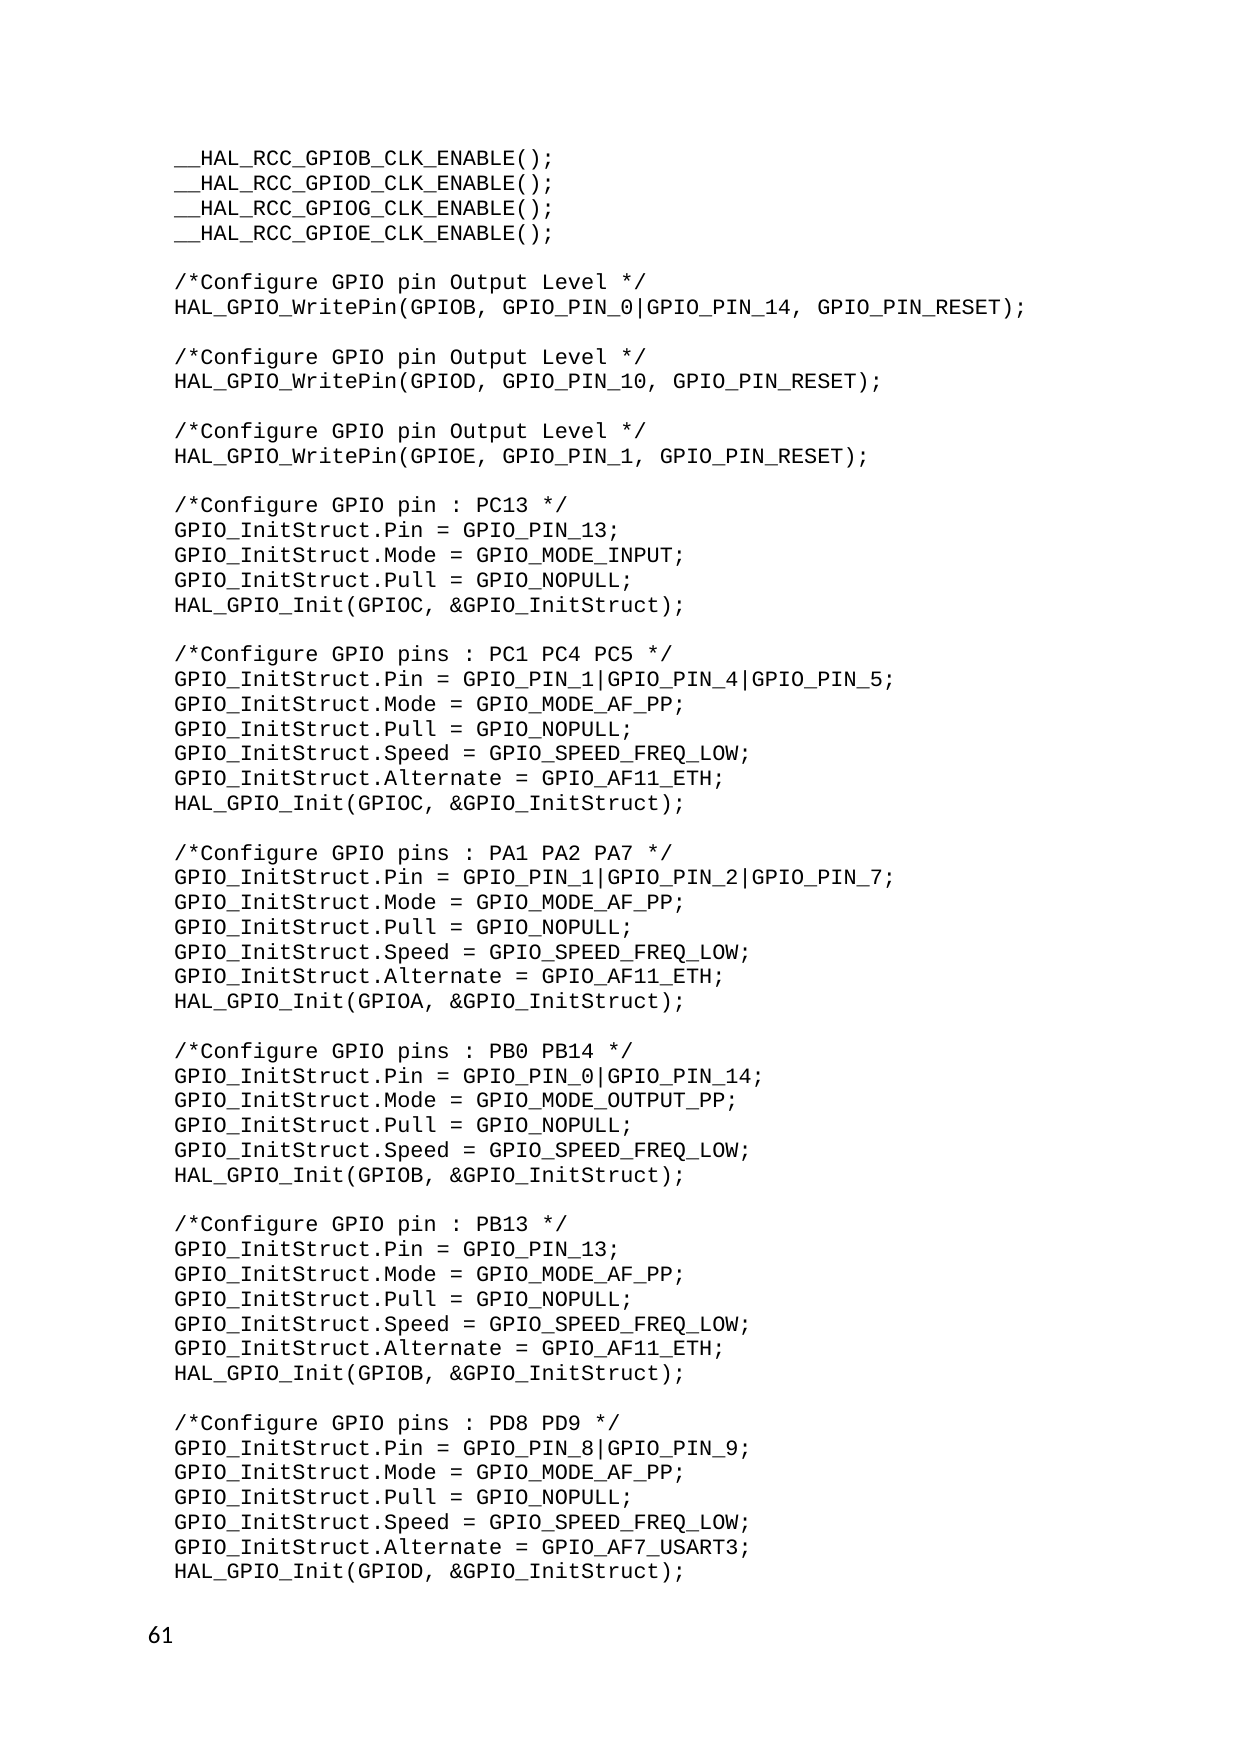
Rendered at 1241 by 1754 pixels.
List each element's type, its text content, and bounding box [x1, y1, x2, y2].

text GPIO_InitStruct.Pin = GPIO_PIN_8|GPIO_PIN_9; [148, 1437, 1093, 1462]
text __HAL_RCC_GPIOG_CLK_ENABLE(); [148, 197, 1093, 222]
text HAL_GPIO_Init(GPIOC, &GPIO_InitStruct); [148, 792, 1093, 817]
text GPIO_InitStruct.Mode = GPIO_MODE_AF_PP; [148, 1462, 1093, 1486]
text HAL_GPIO_WritePin(GPIOD, GPIO_PIN_10, GPIO_PIN_RESET); [148, 371, 1093, 396]
text GPIO_InitStruct.Pin = GPIO_PIN_13; [148, 519, 1093, 544]
text __HAL_RCC_GPIOE_CLK_ENABLE(); [148, 222, 1093, 247]
text GPIO_InitStruct.Pull = GPIO_NOPULL; [148, 1288, 1093, 1313]
text /*Configure GPIO pins : PB0 PB14 */ [148, 1040, 1093, 1065]
text GPIO_InitStruct.Mode = GPIO_MODE_AF_PP; [148, 693, 1093, 718]
text GPIO_InitStruct.Alternate = GPIO_AF11_ETH; [148, 1338, 1093, 1362]
text GPIO_InitStruct.Pull = GPIO_NOPULL; [148, 1114, 1093, 1139]
text HAL_GPIO_Init(GPIOD, &GPIO_InitStruct); [148, 1561, 1093, 1586]
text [148, 1511, 1093, 1536]
text GPIO_InitStruct.Alternate = GPIO_AF11_ETH; [148, 767, 1093, 792]
text GPIO_InitStruct.Pull = GPIO_NOPULL; [148, 718, 1093, 743]
text GPIO_InitStruct.Pin = GPIO_PIN_1|GPIO_PIN_2|GPIO_PIN_7; [148, 867, 1093, 891]
text GPIO_InitStruct.Mode = GPIO_MODE_INPUT; [148, 544, 1093, 569]
text HAL_GPIO_Init(GPIOB, &GPIO_InitStruct); [148, 1362, 1093, 1387]
text GPIO_InitStruct.Speed = GPIO_SPEED_FREQ_LOW; [148, 743, 1093, 767]
text GPIO_InitStruct.Alternate = GPIO_AF11_ETH; [148, 966, 1093, 991]
text GPIO_InitStruct.Speed = GPIO_SPEED_FREQ_LOW; [148, 1139, 1093, 1164]
text /*Configure GPIO pin Output Level */ [148, 346, 1093, 371]
text __HAL_RCC_GPIOB_CLK_ENABLE(); [148, 148, 1093, 172]
text HAL_GPIO_Init(GPIOA, &GPIO_InitStruct); [148, 991, 1093, 1015]
text /*Configure GPIO pins : PC1 PC4 PC5 */ [148, 643, 1093, 668]
text GPIO_InitStruct.Pin = GPIO_PIN_13; [148, 1238, 1093, 1263]
text /*Configure GPIO pin Output Level */ [148, 420, 1093, 445]
text GPIO_InitStruct.Speed = GPIO_SPEED_FREQ_LOW; [148, 941, 1093, 966]
text __HAL_RCC_GPIOD_CLK_ENABLE(); [148, 172, 1093, 197]
text HAL_GPIO_Init(GPIOB, &GPIO_InitStruct); [148, 1164, 1093, 1189]
text /*Configure GPIO pins : PD8 PD9 */ [148, 1412, 1093, 1437]
text HAL_GPIO_WritePin(GPIOB, GPIO_PIN_0|GPIO_PIN_14, GPIO_PIN_RESET); [148, 296, 1093, 321]
text GPIO_InitStruct.Pull = GPIO_NOPULL; [148, 916, 1093, 941]
text GPIO_InitStruct.Pin = GPIO_PIN_1|GPIO_PIN_4|GPIO_PIN_5; [148, 668, 1093, 693]
text GPIO_InitStruct.Mode = GPIO_MODE_OUTPUT_PP; [148, 1090, 1093, 1114]
text GPIO_InitStruct.Mode = GPIO_MODE_AF_PP; [148, 1263, 1093, 1288]
text /*Configure GPIO pin : PB13 */ [148, 1214, 1093, 1238]
text /*Configure GPIO pins : PA1 PA2 PA7 */ [148, 842, 1093, 867]
text HAL_GPIO_Init(GPIOC, &GPIO_InitStruct); [148, 594, 1093, 619]
text GPIO_InitStruct.Speed = GPIO_SPEED_FREQ_LOW; [148, 1313, 1093, 1338]
text GPIO_InitStruct.Pull = GPIO_NOPULL; [148, 569, 1093, 594]
text GPIO_InitStruct.Pull = GPIO_NOPULL; [148, 1486, 1093, 1511]
text /*Configure GPIO pin : PC13 */ [148, 495, 1093, 519]
text HAL_GPIO_WritePin(GPIOE, GPIO_PIN_1, GPIO_PIN_RESET); [148, 445, 1093, 470]
text GPIO_InitStruct.Mode = GPIO_MODE_AF_PP; [148, 891, 1093, 916]
text /*Configure GPIO pin Output Level */ [148, 272, 1093, 296]
text GPIO_InitStruct.Alternate = GPIO_AF7_USART3; [148, 1536, 1093, 1561]
text GPIO_InitStruct.Pin = GPIO_PIN_0|GPIO_PIN_14; [148, 1065, 1093, 1090]
